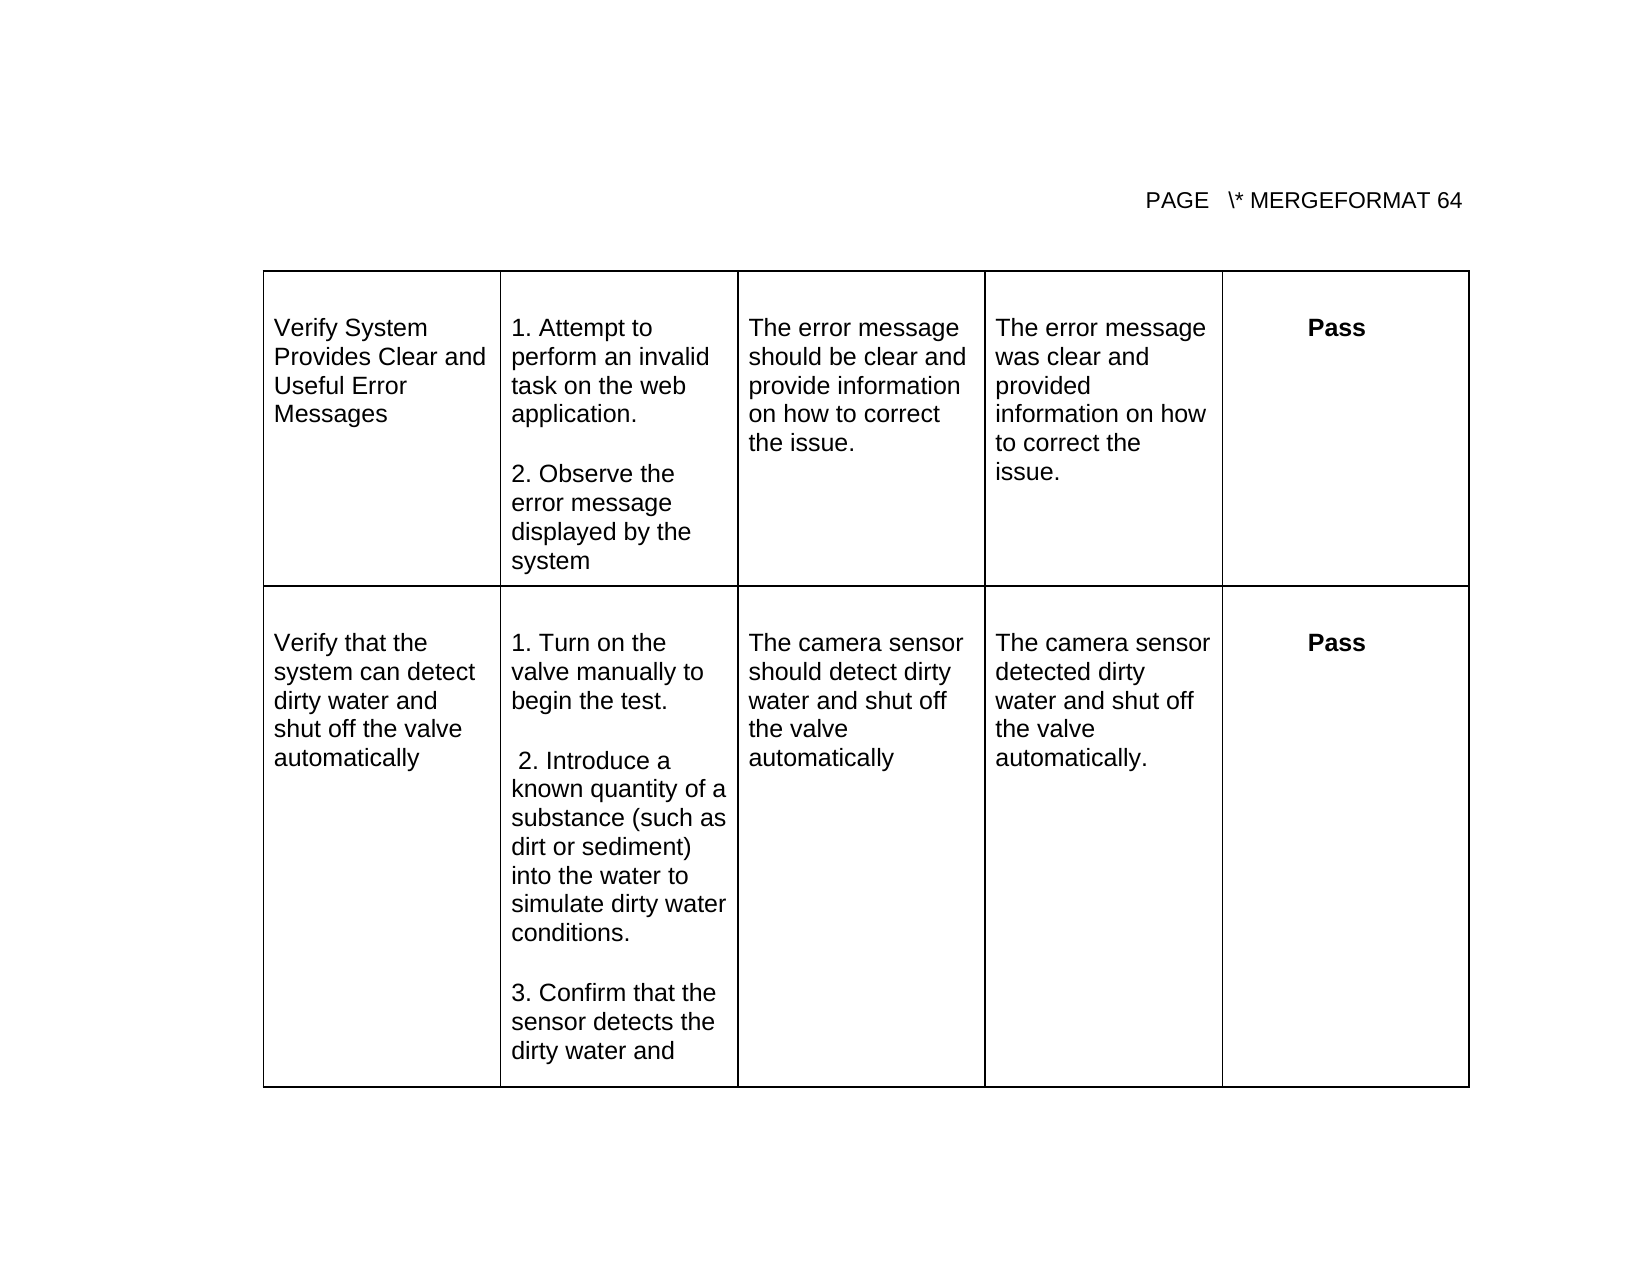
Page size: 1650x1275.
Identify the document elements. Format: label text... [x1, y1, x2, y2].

table_cell The error message was clear and provided information on how to correct the issue. [986, 272, 1222, 585]
table_cell The error message should be clear and provide information on how to correct the issue. [739, 272, 984, 585]
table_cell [739, 587, 984, 1086]
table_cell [501, 587, 737, 1086]
table_cell Pass [1223, 587, 1468, 1086]
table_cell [264, 587, 500, 1086]
table_cell Pass [1223, 272, 1468, 585]
table_cell 1. Attempt to perform an invalid task on the web application. 2. Observe the error message displayed by the system [501, 272, 737, 585]
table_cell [986, 587, 1222, 1086]
table_cell Verify System Provides Clear and Useful Error Messages [264, 272, 500, 585]
